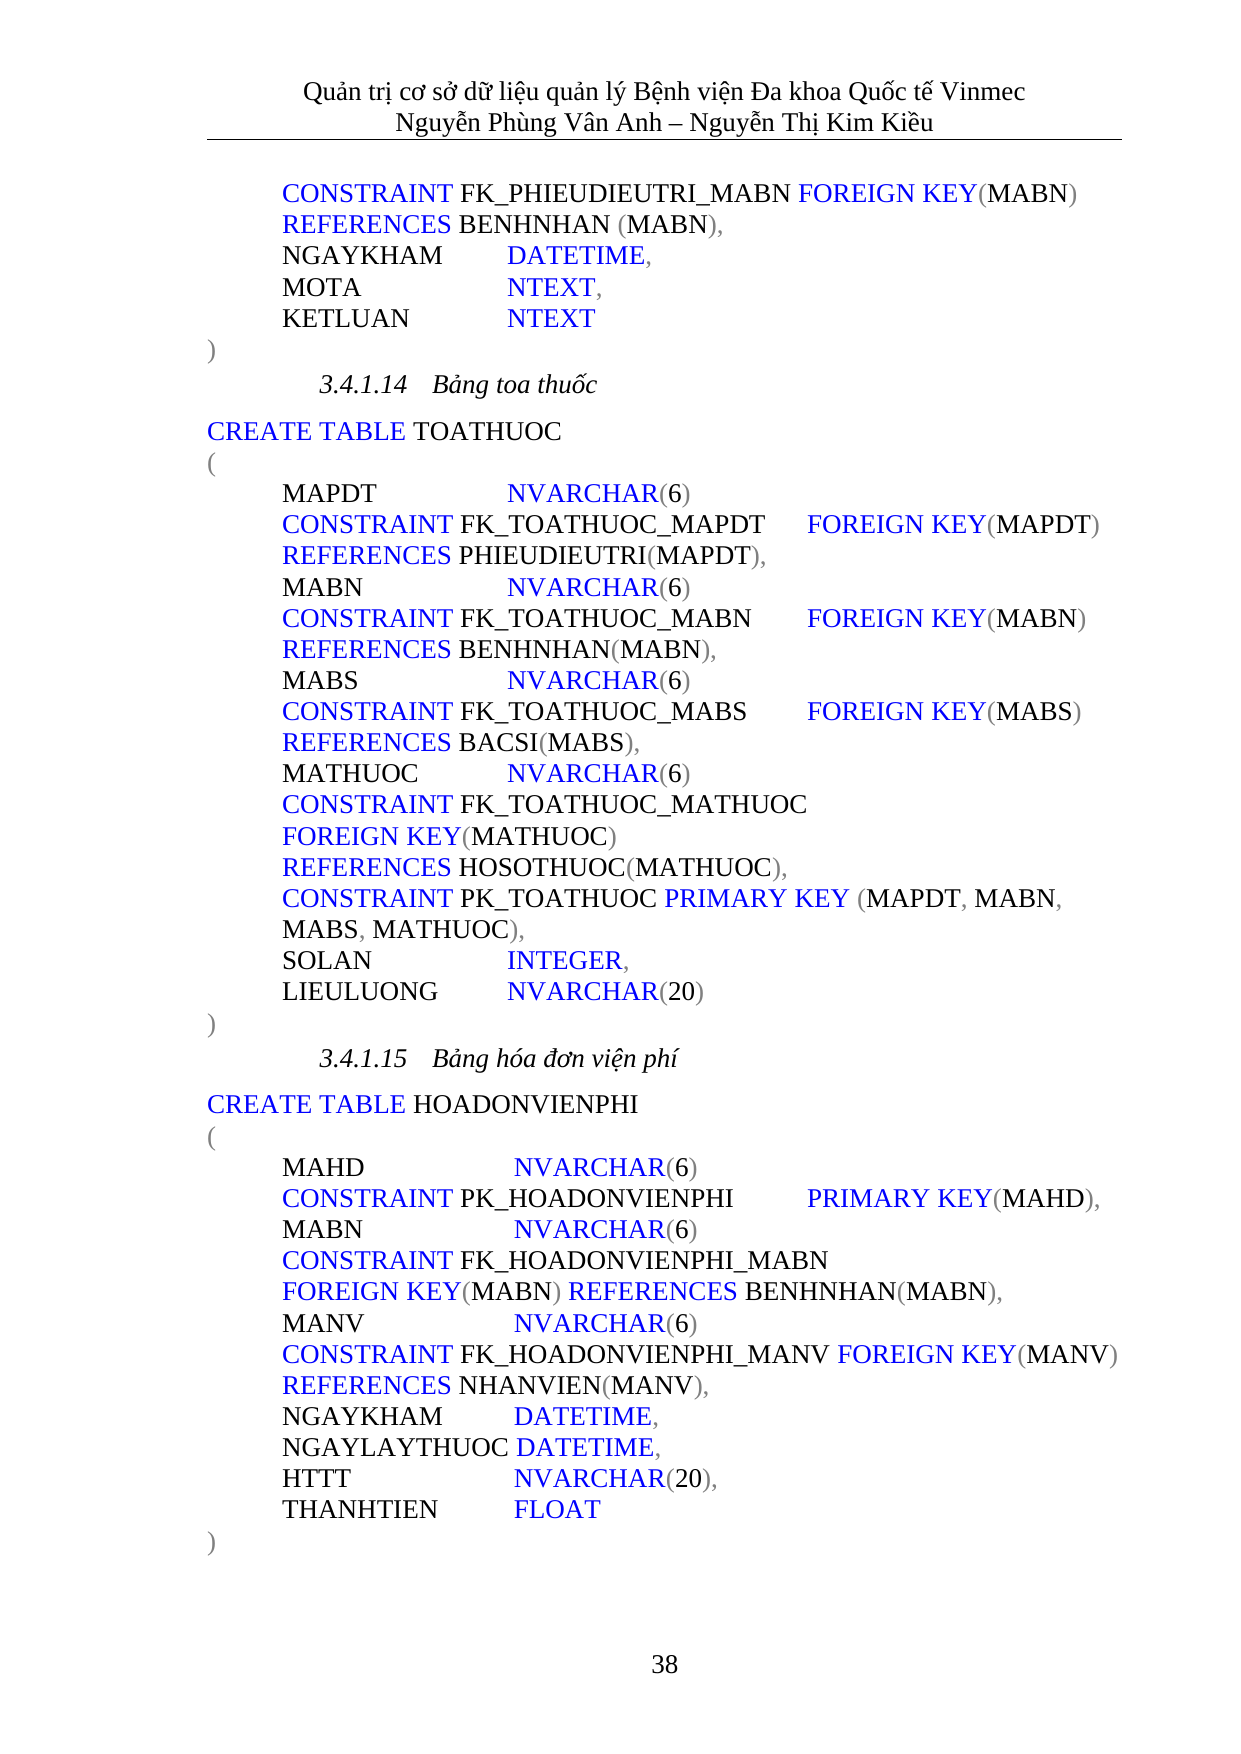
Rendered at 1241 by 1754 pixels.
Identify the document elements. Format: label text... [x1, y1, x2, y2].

text CONSTRAINT PK_TOATHUOC PRIMARY KEY (MAPDT, MABN, MABS, MATHUOC), [282, 882, 1122, 944]
text CONSTRAINT FK_HOADONVIENPHI_MABN [207, 1244, 1122, 1276]
text CONSTRAINT FK_TOATHUOC_MAPDT FOREIGN KEY(MAPDT) REFERENCES PHIEUDIEUTRI(MAPDT), [282, 508, 1122, 571]
text MAPDT NVARCHAR(6) [207, 477, 1122, 508]
text MABN NVARCHAR(6) [207, 1213, 1122, 1244]
text CONSTRAINT FK_PHIEUDIEUTRI_MABN FOREIGN KEY(MABN) REFERENCES BENHNHAN (MABN), [282, 177, 1122, 239]
text NGAYKHAM DATETIME, [207, 1400, 1122, 1431]
text NGAYLAYTHUOC DATETIME, [207, 1431, 1122, 1462]
text SOLAN INTEGER, [207, 944, 1122, 976]
text CONSTRAINT FK_TOATHUOC_MABS FOREIGN KEY(MABS) REFERENCES BACSI(MABS), [282, 695, 1122, 757]
text ( [207, 1120, 1122, 1151]
text CREATE TABLE TOATHUOC [207, 415, 1122, 446]
text MATHUOC NVARCHAR(6) [207, 757, 1122, 789]
text ) [207, 1007, 1122, 1038]
text MABN NVARCHAR(6) [207, 571, 1122, 602]
text ) [207, 333, 1122, 364]
text MAHD NVARCHAR(6) [207, 1151, 1122, 1182]
text FOREIGN KEY(MABN) REFERENCES BENHNHAN(MABN), [207, 1276, 1122, 1307]
text ) [207, 1525, 1122, 1556]
subtitle Bảng hóa đơn viện phí [319, 1042, 1122, 1073]
text MANV NVARCHAR(6) [207, 1307, 1122, 1338]
text KETLUAN NTEXT [207, 302, 1122, 333]
text LIEULUONG NVARCHAR(20) [207, 976, 1122, 1007]
subtitle Bảng toa thuốc [319, 368, 1122, 399]
text MABS NVARCHAR(6) [207, 664, 1122, 695]
text FOREIGN KEY(MATHUOC) [207, 820, 1122, 851]
text HTTT NVARCHAR(20), [207, 1462, 1122, 1493]
text NGAYKHAM DATETIME, [207, 239, 1122, 271]
text REFERENCES HOSOTHUOC(MATHUOC), [207, 851, 1122, 882]
text CONSTRAINT FK_HOADONVIENPHI_MANV FOREIGN KEY(MANV) REFERENCES NHANVIEN(MANV), [282, 1338, 1122, 1400]
text MOTA NTEXT, [207, 271, 1122, 302]
text CONSTRAINT PK_HOADONVIENPHI PRIMARY KEY(MAHD), [207, 1182, 1122, 1213]
text ( [207, 446, 1122, 477]
text CONSTRAINT FK_TOATHUOC_MATHUOC [207, 789, 1122, 820]
text CREATE TABLE HOADONVIENPHI [207, 1089, 1122, 1120]
text CONSTRAINT FK_TOATHUOC_MABN FOREIGN KEY(MABN) REFERENCES BENHNHAN(MABN), [282, 602, 1122, 664]
text THANHTIEN FLOAT [207, 1493, 1122, 1525]
